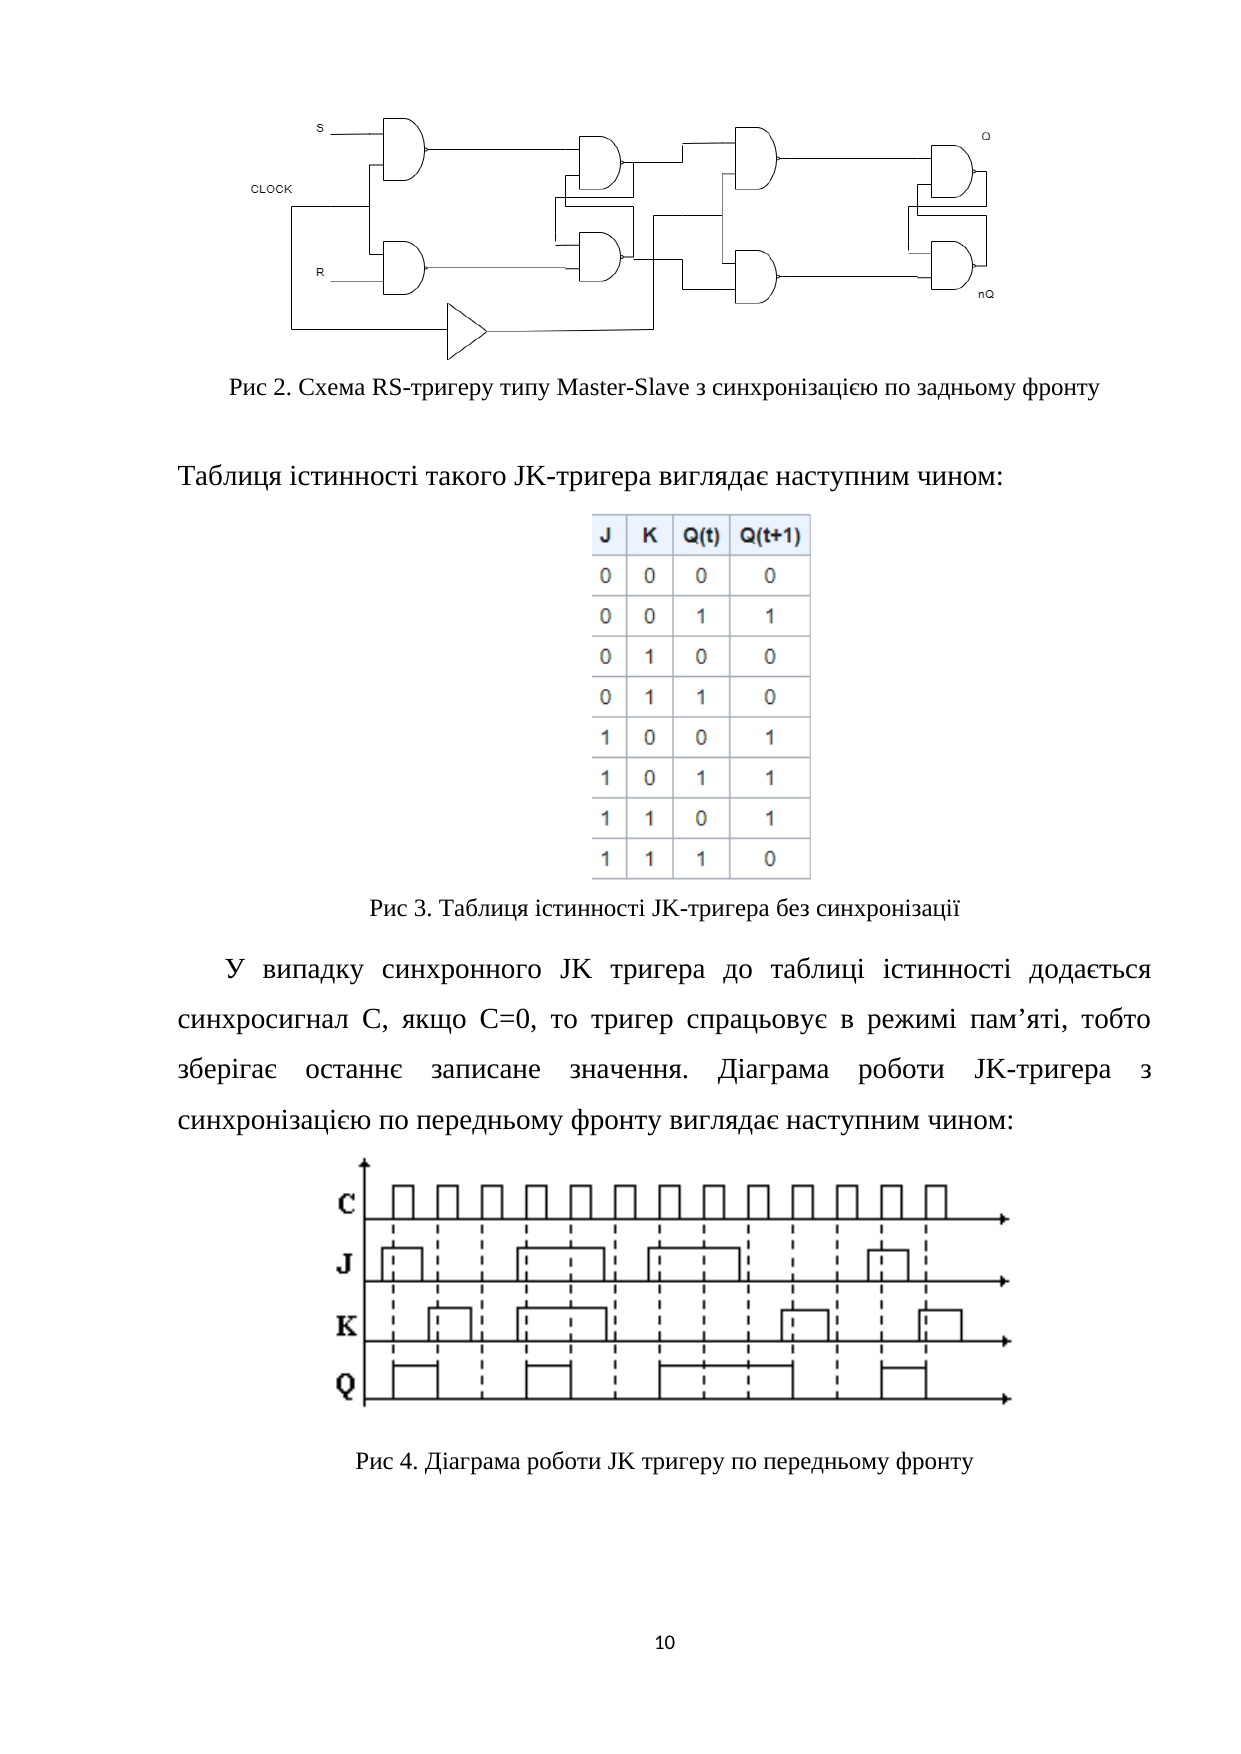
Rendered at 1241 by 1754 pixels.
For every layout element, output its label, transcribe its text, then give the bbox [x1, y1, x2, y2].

picture [592, 508, 811, 881]
text У випадку синхронного JK тригера до таблиці істинності додається синхросигнал С, якщо С=0, то тригер спрацьовує в режимі пам’яті, тобто зберігає останнє записане значення. Діаграма роботи JK-тригера з синхронізацією по передньому фронту виглядає наступним чином: [177, 951, 1152, 1136]
picture [324, 1152, 1052, 1434]
text Рис 2. Схема RS-тригеру типу Master-Slave з синхронізацією по задньому фронту [177, 372, 1152, 401]
text Рис 3. Таблиця істинності JK-тригера без синхронізації [177, 893, 1152, 922]
text Рис 4. Діаграма роботи JK тригеру по передньому фронту [177, 1446, 1152, 1475]
text Таблиця істинності такого JK-тригера виглядає наступним чином: [177, 458, 1152, 492]
picture [251, 118, 1006, 360]
